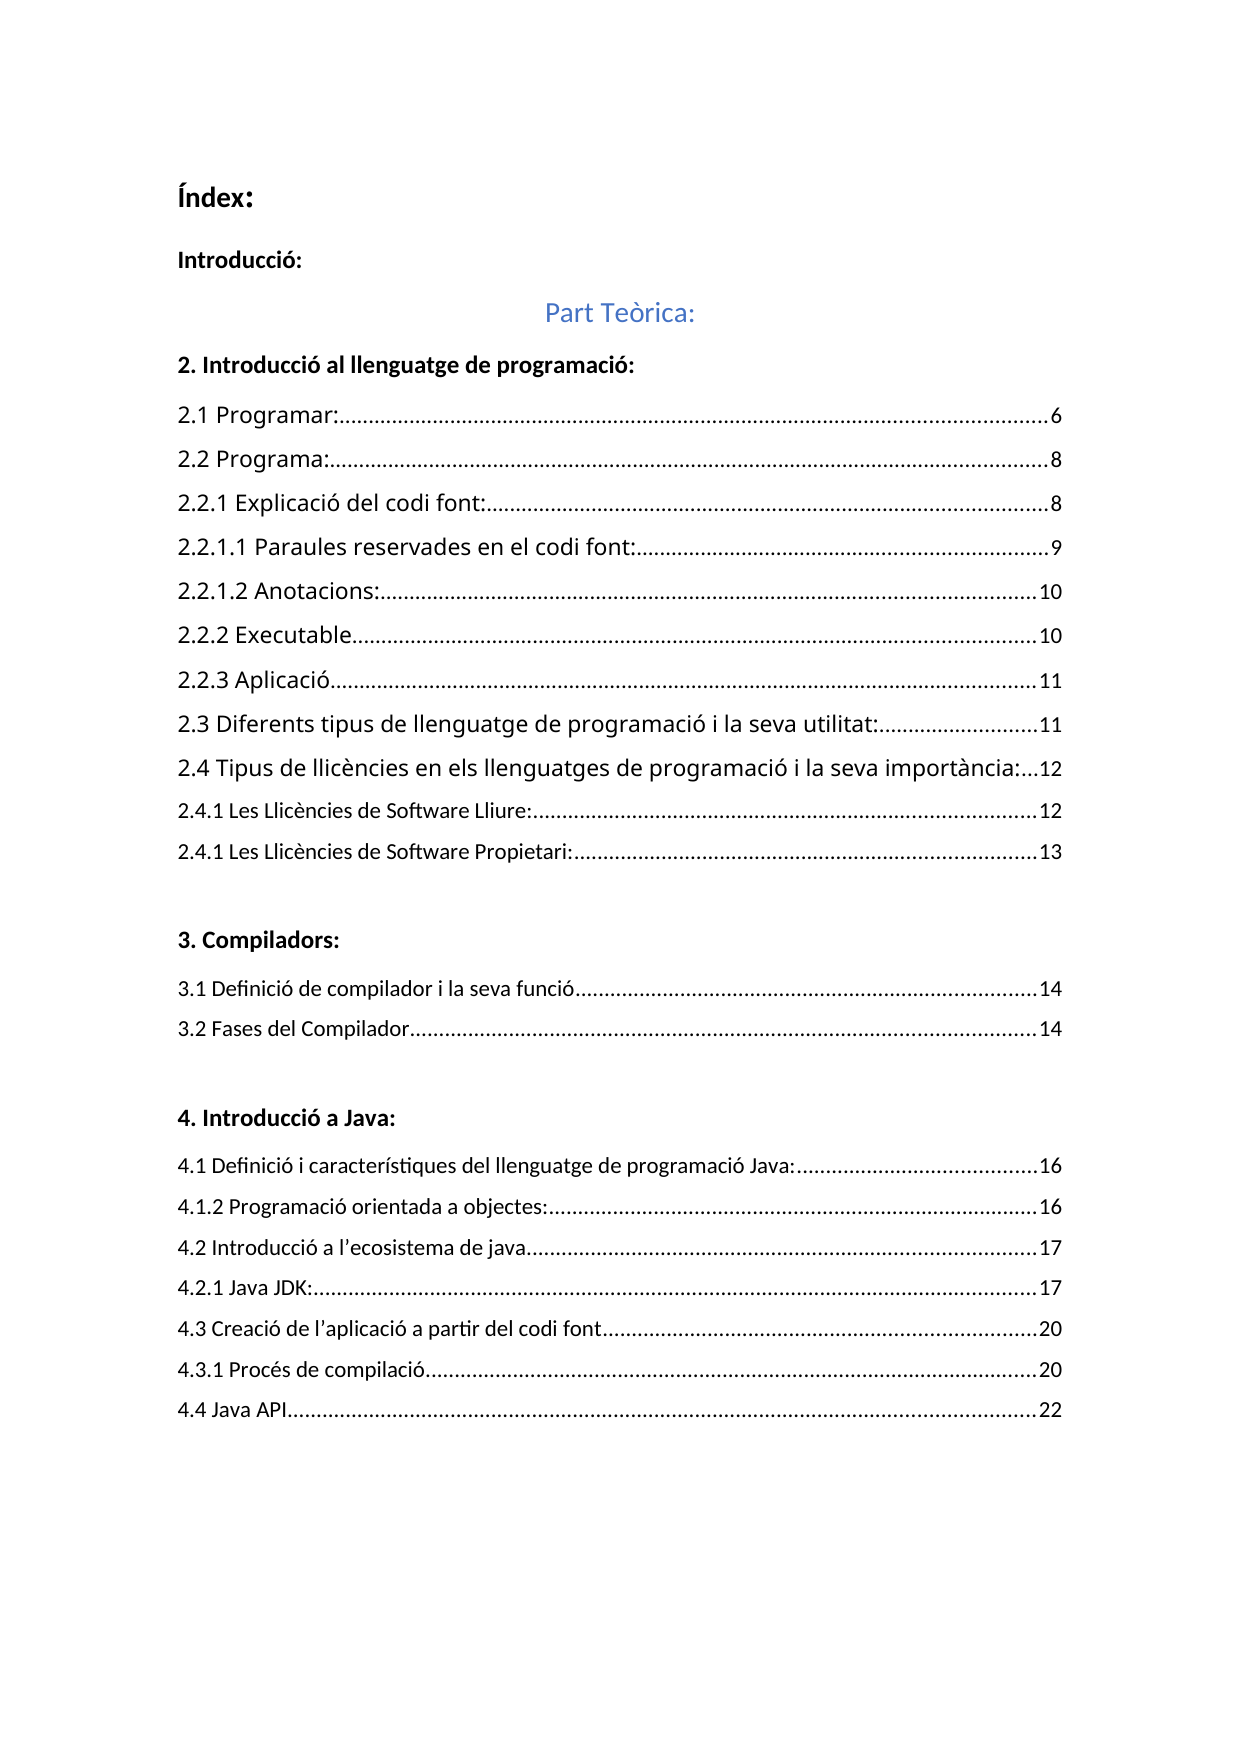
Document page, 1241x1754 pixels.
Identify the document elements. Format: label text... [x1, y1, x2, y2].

subtitle Índex: [177, 177, 1063, 215]
